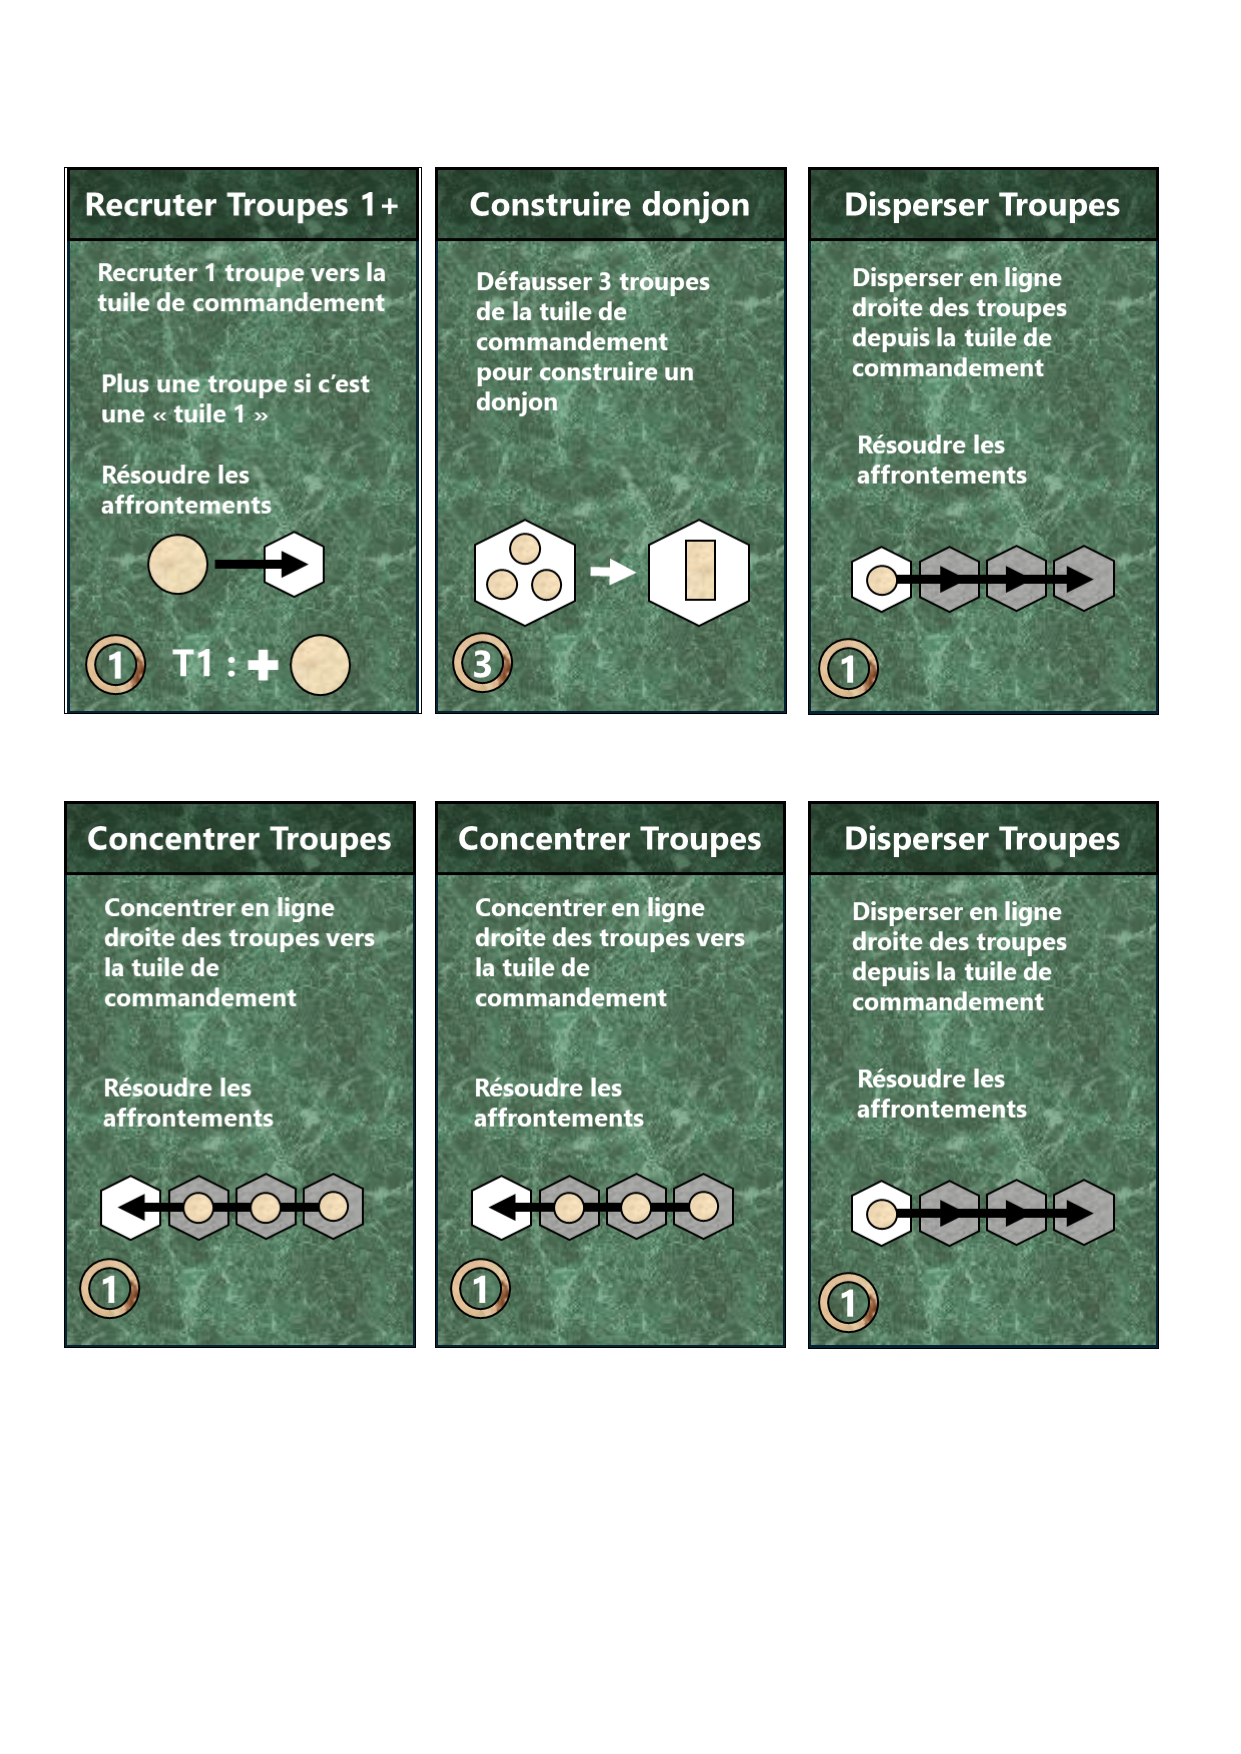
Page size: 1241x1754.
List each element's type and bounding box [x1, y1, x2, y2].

picture [809, 802, 1158, 1344]
picture [809, 168, 1158, 710]
picture [65, 802, 415, 1344]
picture [65, 168, 421, 713]
picture [436, 802, 785, 1344]
picture [436, 168, 786, 710]
